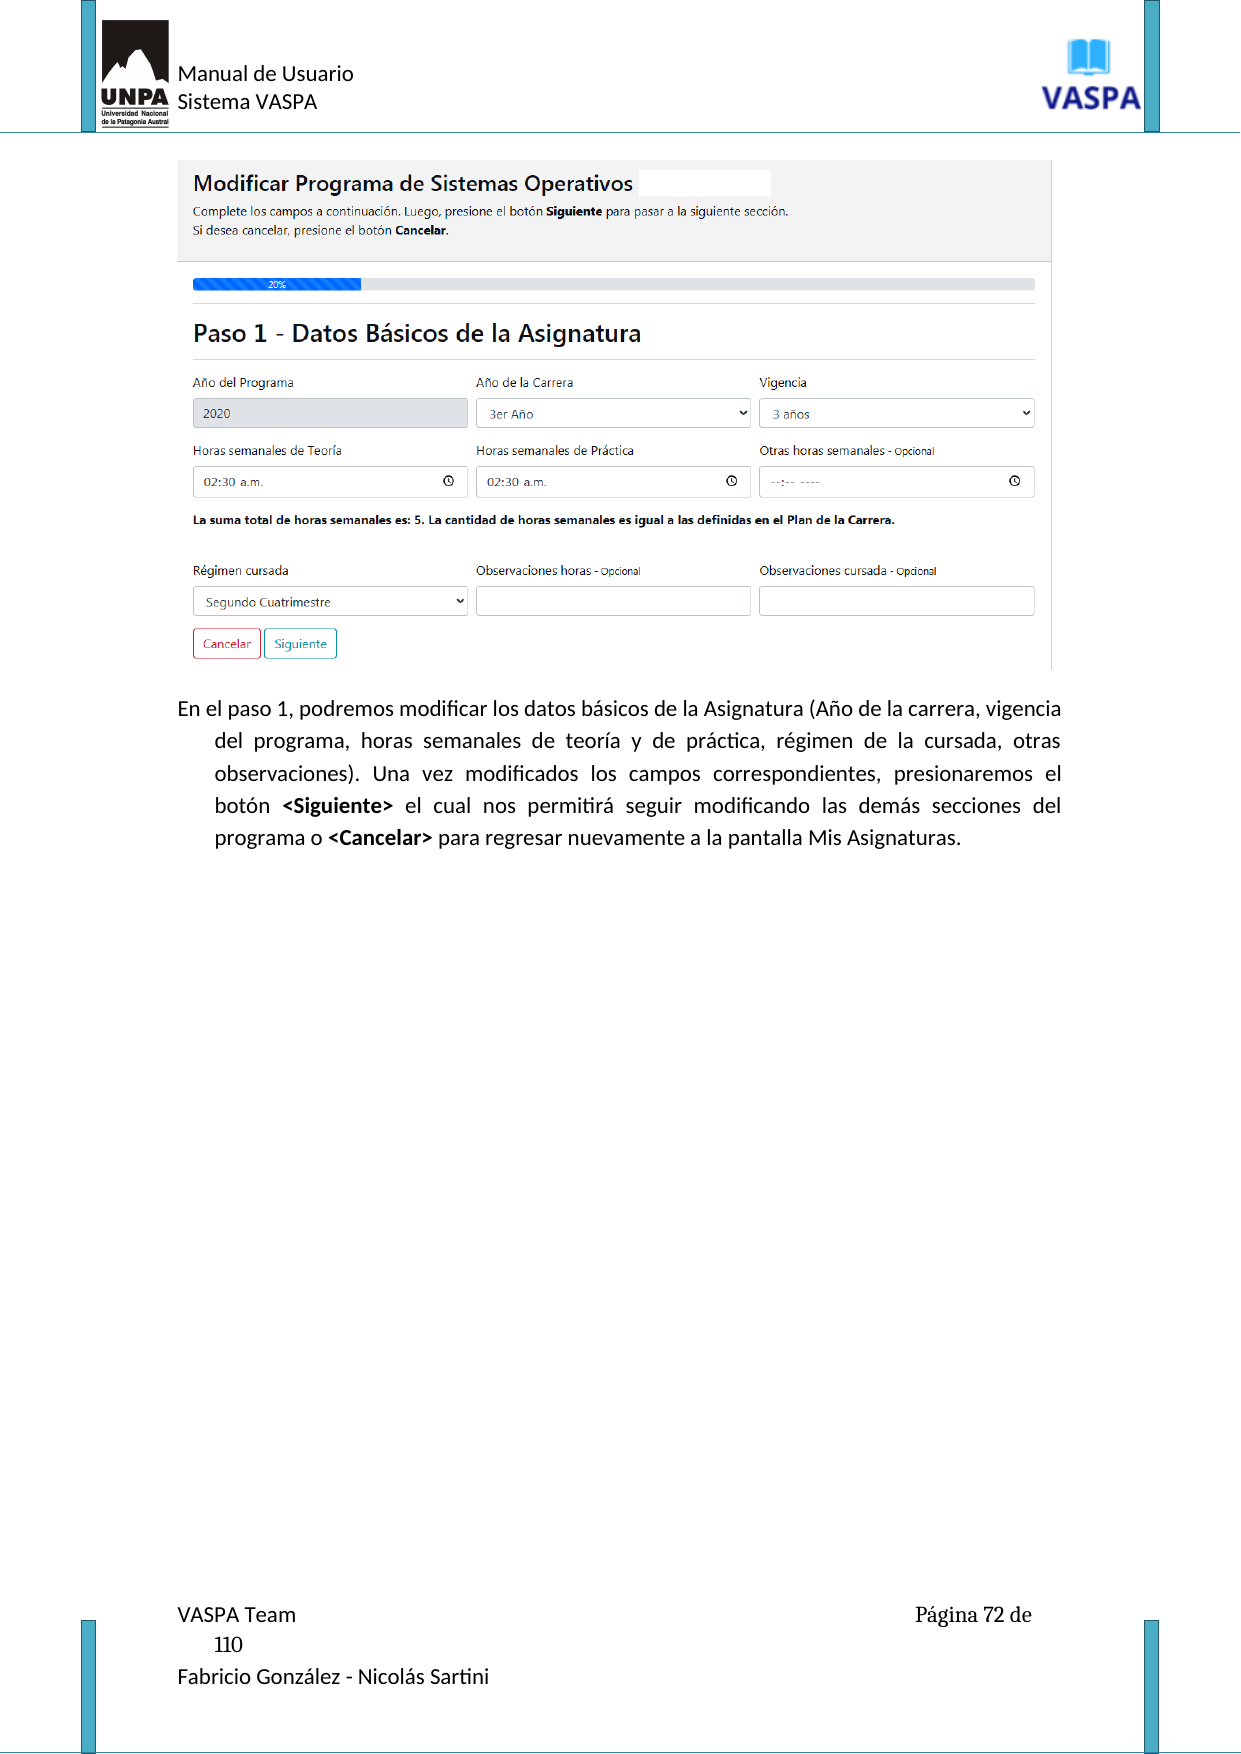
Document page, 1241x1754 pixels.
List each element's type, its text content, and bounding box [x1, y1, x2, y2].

picture [177, 160, 1063, 670]
picture [100, 18, 170, 129]
text En el paso 1, podremos modificar los datos básicos de la Asignatura (Año de la carrera, vigencia del programa, horas semanales de teoría y de práctica, régimen de la cursada, otras observaciones). Una vez modificados los campos correspondientes, presionaremos el botón <Siguiente> el cual nos permitirá seguir modificando las demás secciones del programa o <Cancelar> para regresar nuevamente a la pantalla Mis Asignaturas. [177, 694, 1063, 851]
picture [1036, 19, 1146, 129]
